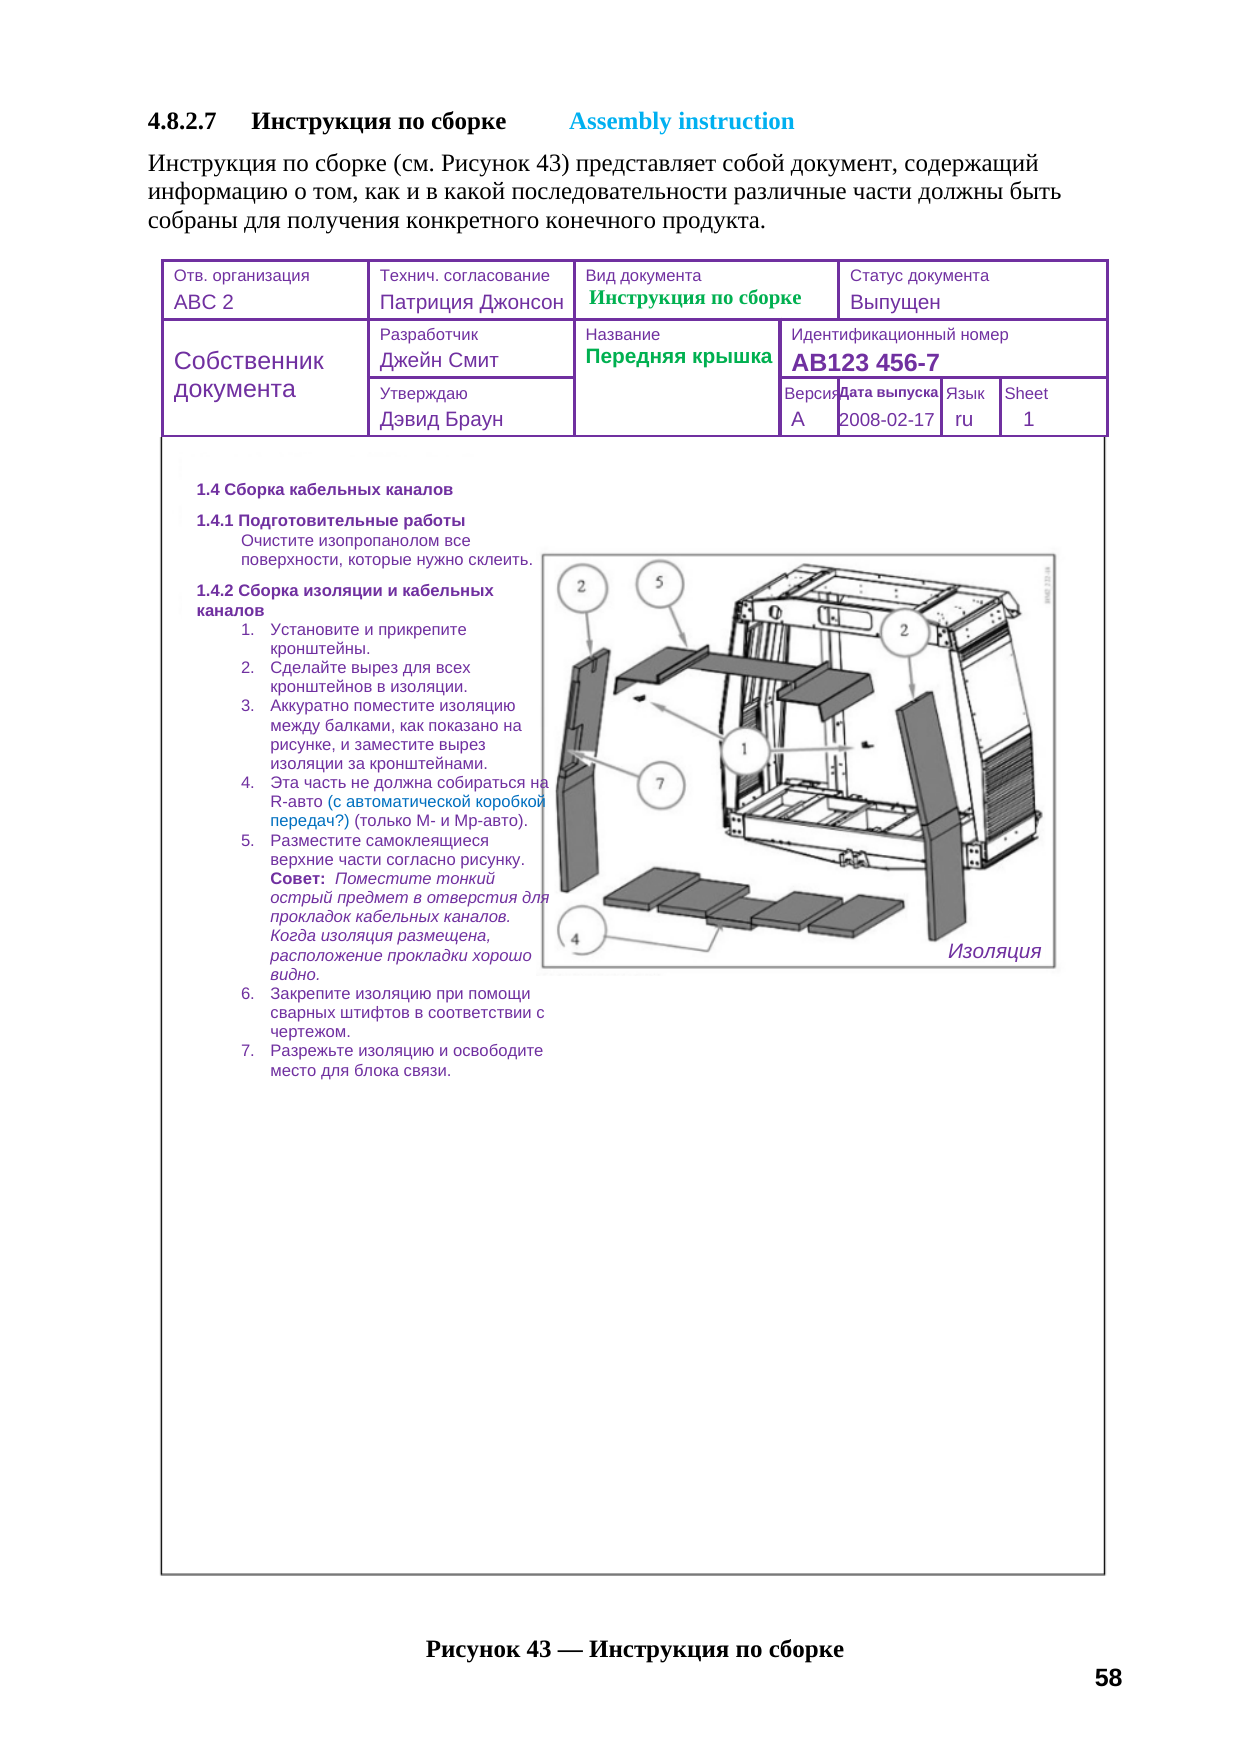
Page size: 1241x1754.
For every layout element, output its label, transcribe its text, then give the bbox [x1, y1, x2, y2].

table_cell Язык ru [943, 379, 999, 435]
table_header Статус документа Выпущен [840, 262, 1106, 317]
picture [152, 437, 1118, 1581]
text 58 [148, 1663, 1122, 1691]
text Рисунок 43 — Инструкция по сборке [148, 1634, 1122, 1663]
table_cell Разработчик Джейн Смит [370, 321, 573, 376]
table_cell Sheet 1 [1002, 379, 1106, 435]
table_cell Версия A [782, 379, 837, 435]
table_cell Название Передняя крышка [576, 321, 778, 435]
table_cell Утверждаю Дэвид Браун [370, 379, 573, 435]
table_cell Идентификационный номер AB123 456-7 [782, 321, 1106, 376]
table_cell Собственник документа [164, 321, 367, 435]
table_header Вид документа Инструкция по сборке [576, 262, 837, 317]
table_cell Дата выпуска 2008-02-17 [840, 379, 940, 435]
table_header Отв. организация АВС 2 [164, 262, 367, 317]
text 4.8.2.7 Инструкция по сборке Assembly instruction [148, 106, 1122, 135]
table_header Технич. согласование Патриция Джонсон [370, 262, 573, 317]
text Инструкция по сборке (см. Рисунок 43) представляет собой документ, содержащий информацию о том, как и в какой последовательности различные части должны быть собраны для получения конкретного конечного продукта. [148, 148, 1122, 234]
